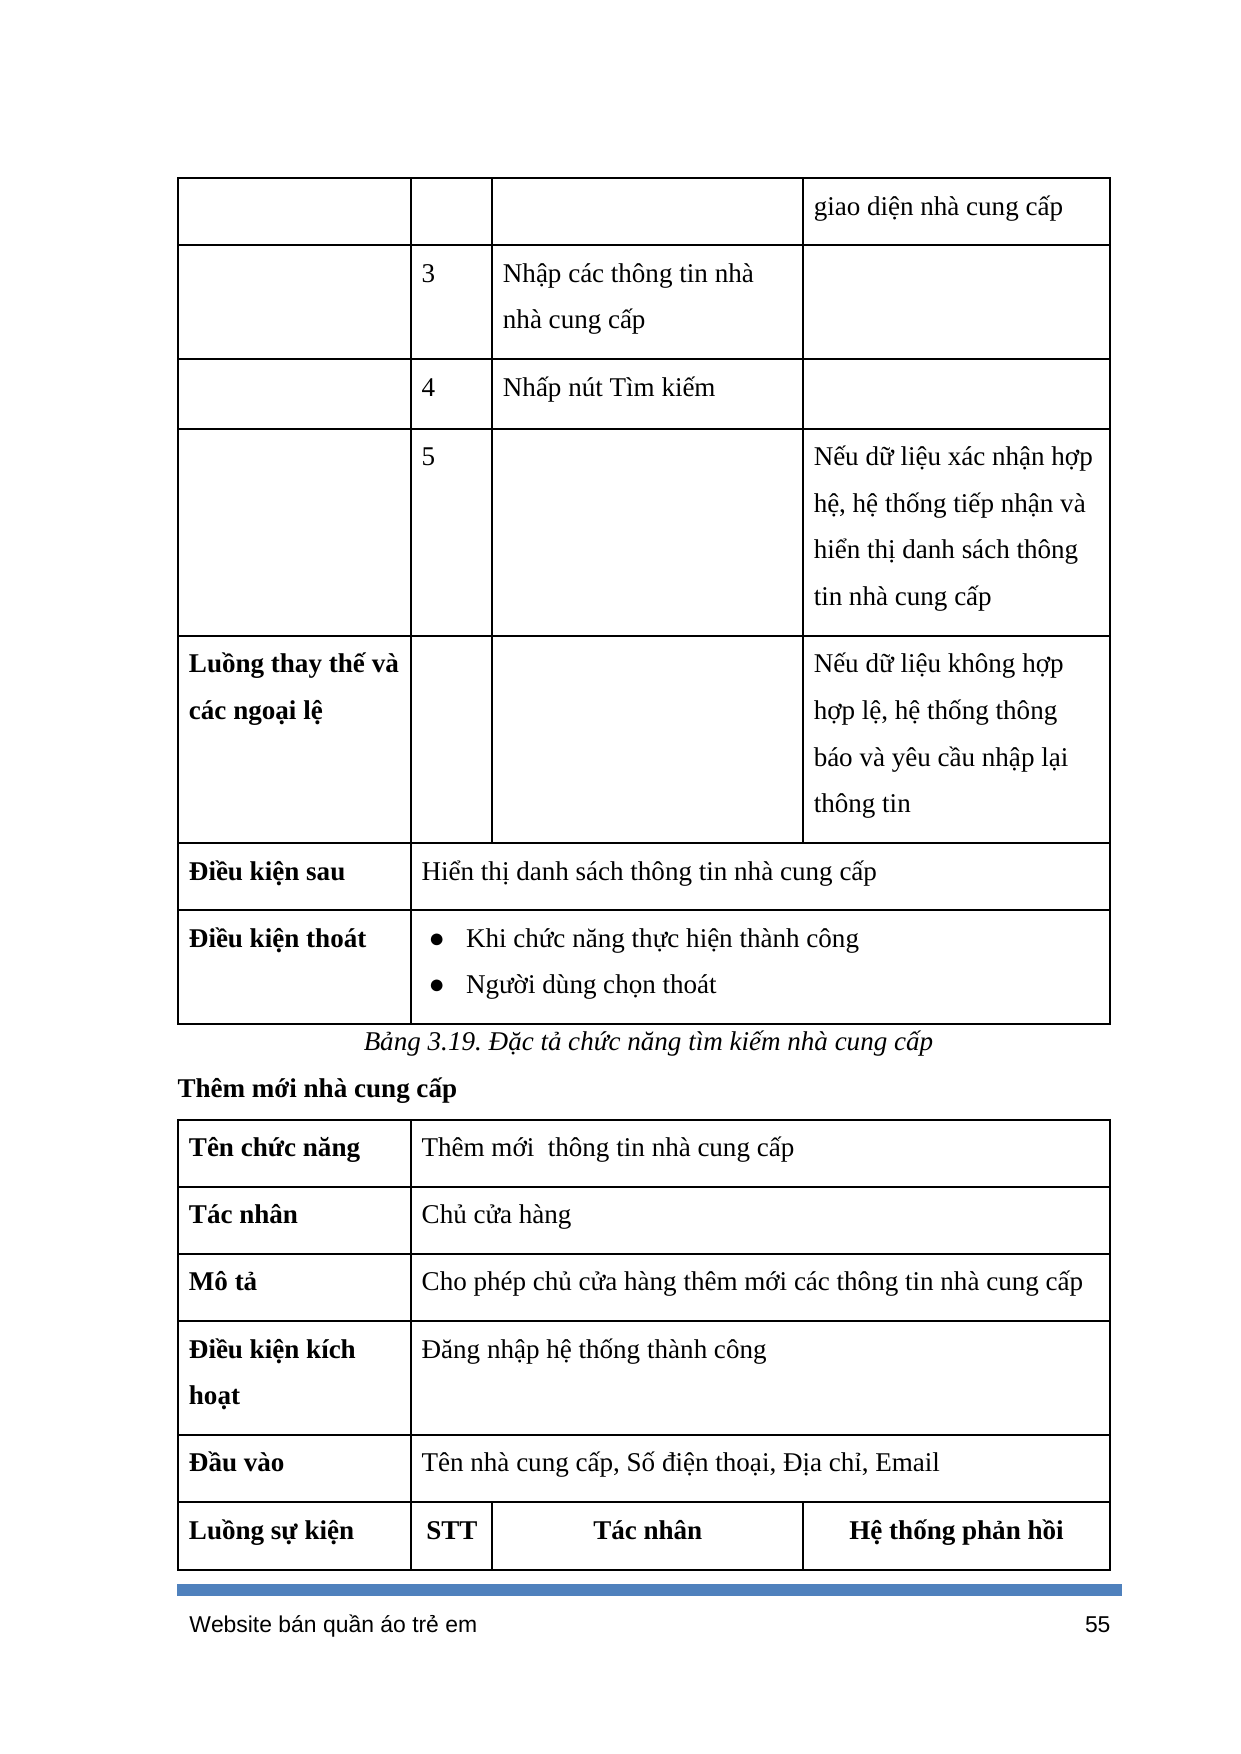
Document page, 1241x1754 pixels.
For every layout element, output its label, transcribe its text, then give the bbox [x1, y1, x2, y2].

table_cell Nhập các thông tin nhà nhà cung cấp [493, 246, 802, 358]
table_cell 2 [412, 179, 491, 244]
table_cell Khi chức năng thực hiện thành công Người dùng chọn thoát [412, 911, 1109, 1023]
table_cell Tên nhà cung cấp, Số điện thoại, Địa chỉ, Email [412, 1436, 1109, 1501]
table_cell [179, 246, 410, 358]
table_cell Đầu vào [179, 1436, 410, 1501]
table_cell STT [412, 1503, 491, 1568]
table_header Thêm mới thông tin nhà cung cấp [412, 1121, 1109, 1186]
table_cell [179, 179, 410, 244]
table_cell Nếu dữ liệu không hợp hợp lệ, hệ thống thông báo và yêu cầu nhập lại thông tin [804, 637, 1109, 842]
table_cell 3 [412, 246, 491, 358]
table_cell Điều kiện kích hoạt [179, 1322, 410, 1434]
table_cell [493, 430, 802, 635]
table_cell Điều kiện thoát [179, 911, 410, 1023]
table_cell [804, 246, 1109, 358]
table_cell Tác nhân [179, 1188, 410, 1253]
table_cell Hệ thống phản hồi [804, 1503, 1109, 1568]
table_cell Chủ cửa hàng [412, 1188, 1109, 1253]
table_cell Điều kiện sau [179, 844, 410, 909]
table_cell Nhấp nút Tìm kiếm [493, 360, 802, 428]
text Thêm mới nhà cung cấp [177, 1072, 1122, 1103]
table_cell [179, 430, 410, 635]
text Bảng 3.19. Đặc tả chức năng tìm kiếm nhà cung cấp [177, 1025, 1122, 1056]
table_cell [412, 637, 491, 842]
table_cell [804, 360, 1109, 428]
table_cell Nếu dữ liệu xác nhận hợp hệ, hệ thống tiếp nhận và hiển thị danh sách thông tin nhà cung cấp [804, 430, 1109, 635]
table_cell Mô tả [179, 1255, 410, 1320]
table_cell [493, 637, 802, 842]
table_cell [804, 179, 1109, 244]
table_header Tên chức năng [179, 1121, 410, 1186]
table_cell [493, 179, 802, 244]
table_cell 4 [412, 360, 491, 428]
table_cell Luồng sự kiện chính [179, 1503, 410, 1568]
table_cell [179, 360, 410, 428]
table_cell 5 [412, 430, 491, 635]
table_cell Đăng nhập hệ thống thành công [412, 1322, 1109, 1434]
table_cell Hiển thị danh sách thông tin nhà cung cấp [412, 844, 1109, 909]
table_cell Cho phép chủ cửa hàng thêm mới các thông tin nhà cung cấp [412, 1255, 1109, 1320]
table_cell Luồng thay thế và các ngoại lệ [179, 637, 410, 842]
table_cell Tác nhân [493, 1503, 802, 1568]
